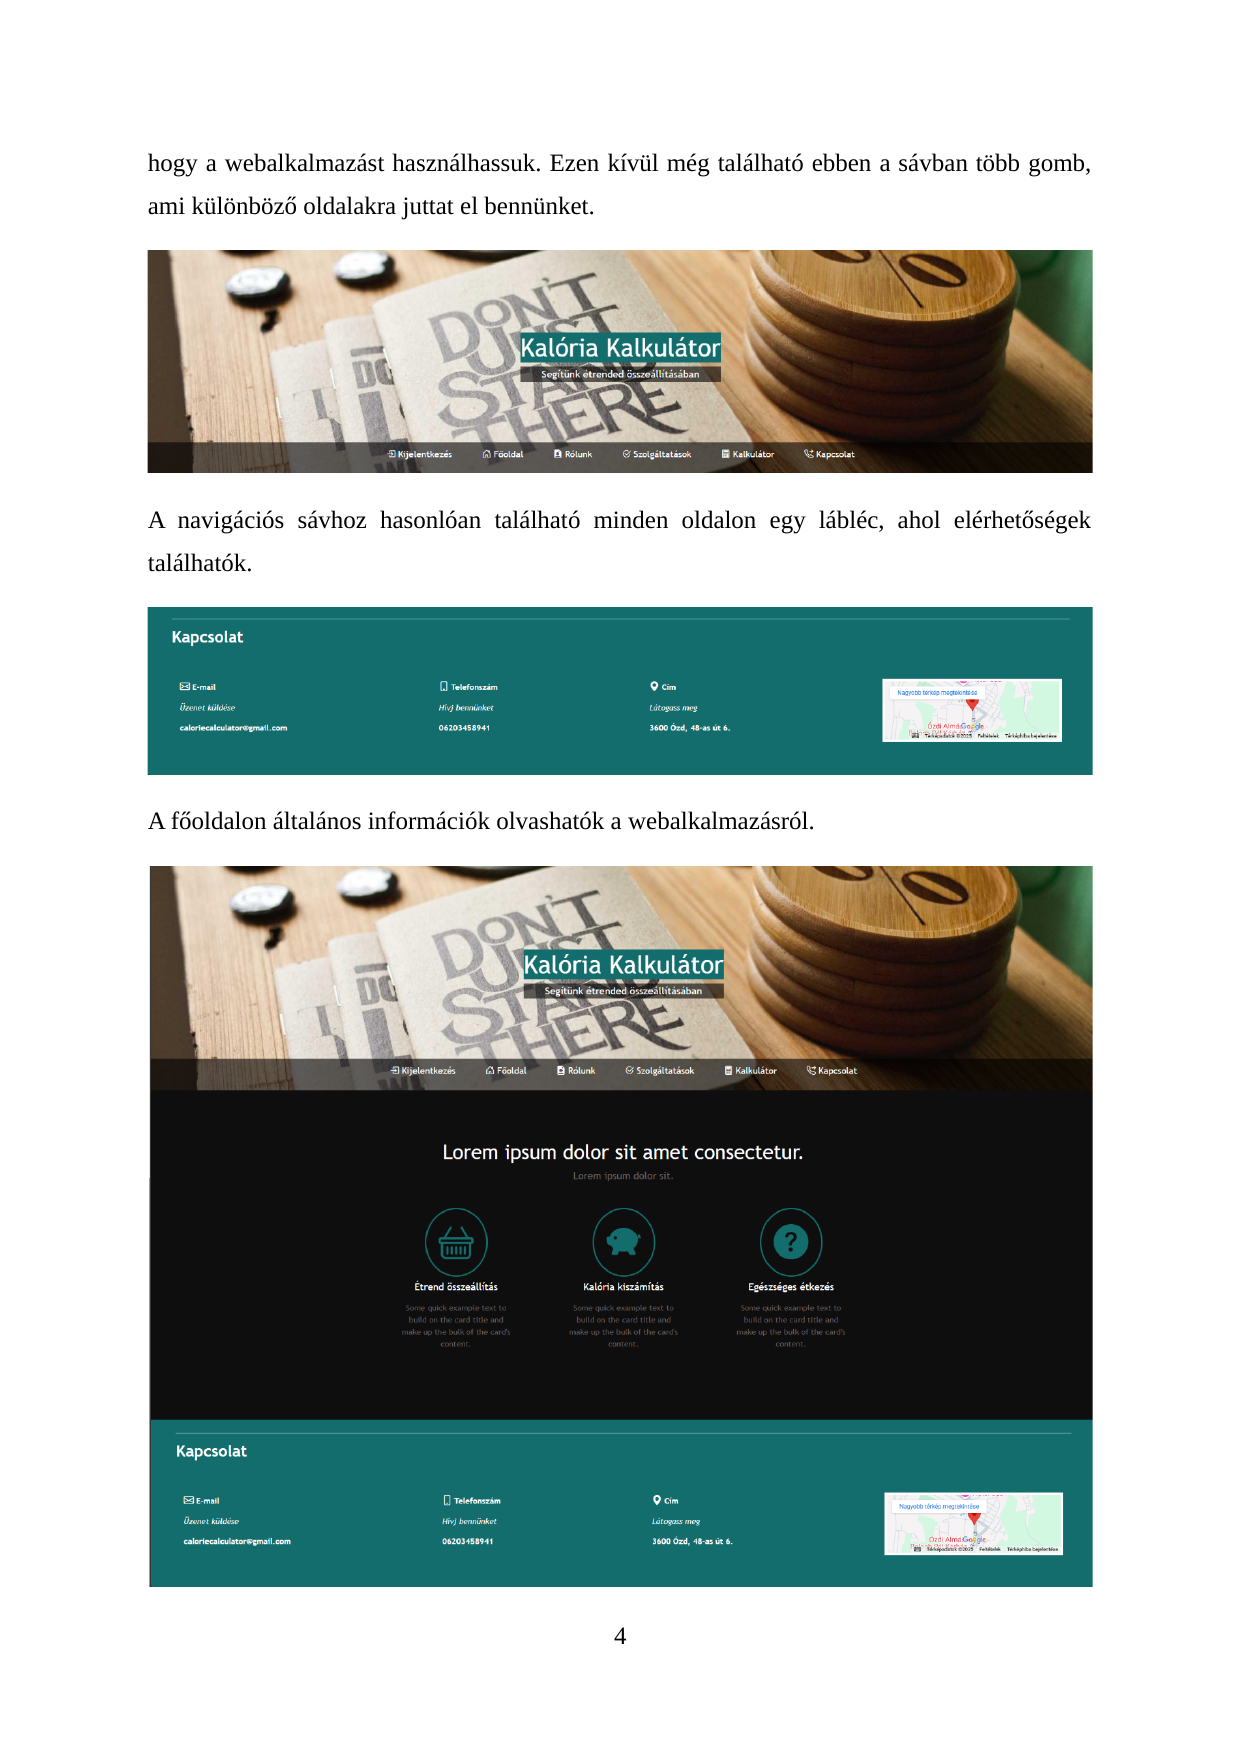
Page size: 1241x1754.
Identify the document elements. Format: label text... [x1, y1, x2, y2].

picture [147, 250, 1093, 473]
text A főoldalon általános információk olvashatók a webalkalmazásról. [148, 806, 1092, 835]
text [148, 148, 1092, 219]
picture [147, 866, 1093, 1587]
picture [147, 607, 1093, 775]
text A navigációs sávhoz hasonlóan található minden oldalon egy lábléc, ahol elérhetőségek találhatók. [148, 505, 1092, 577]
